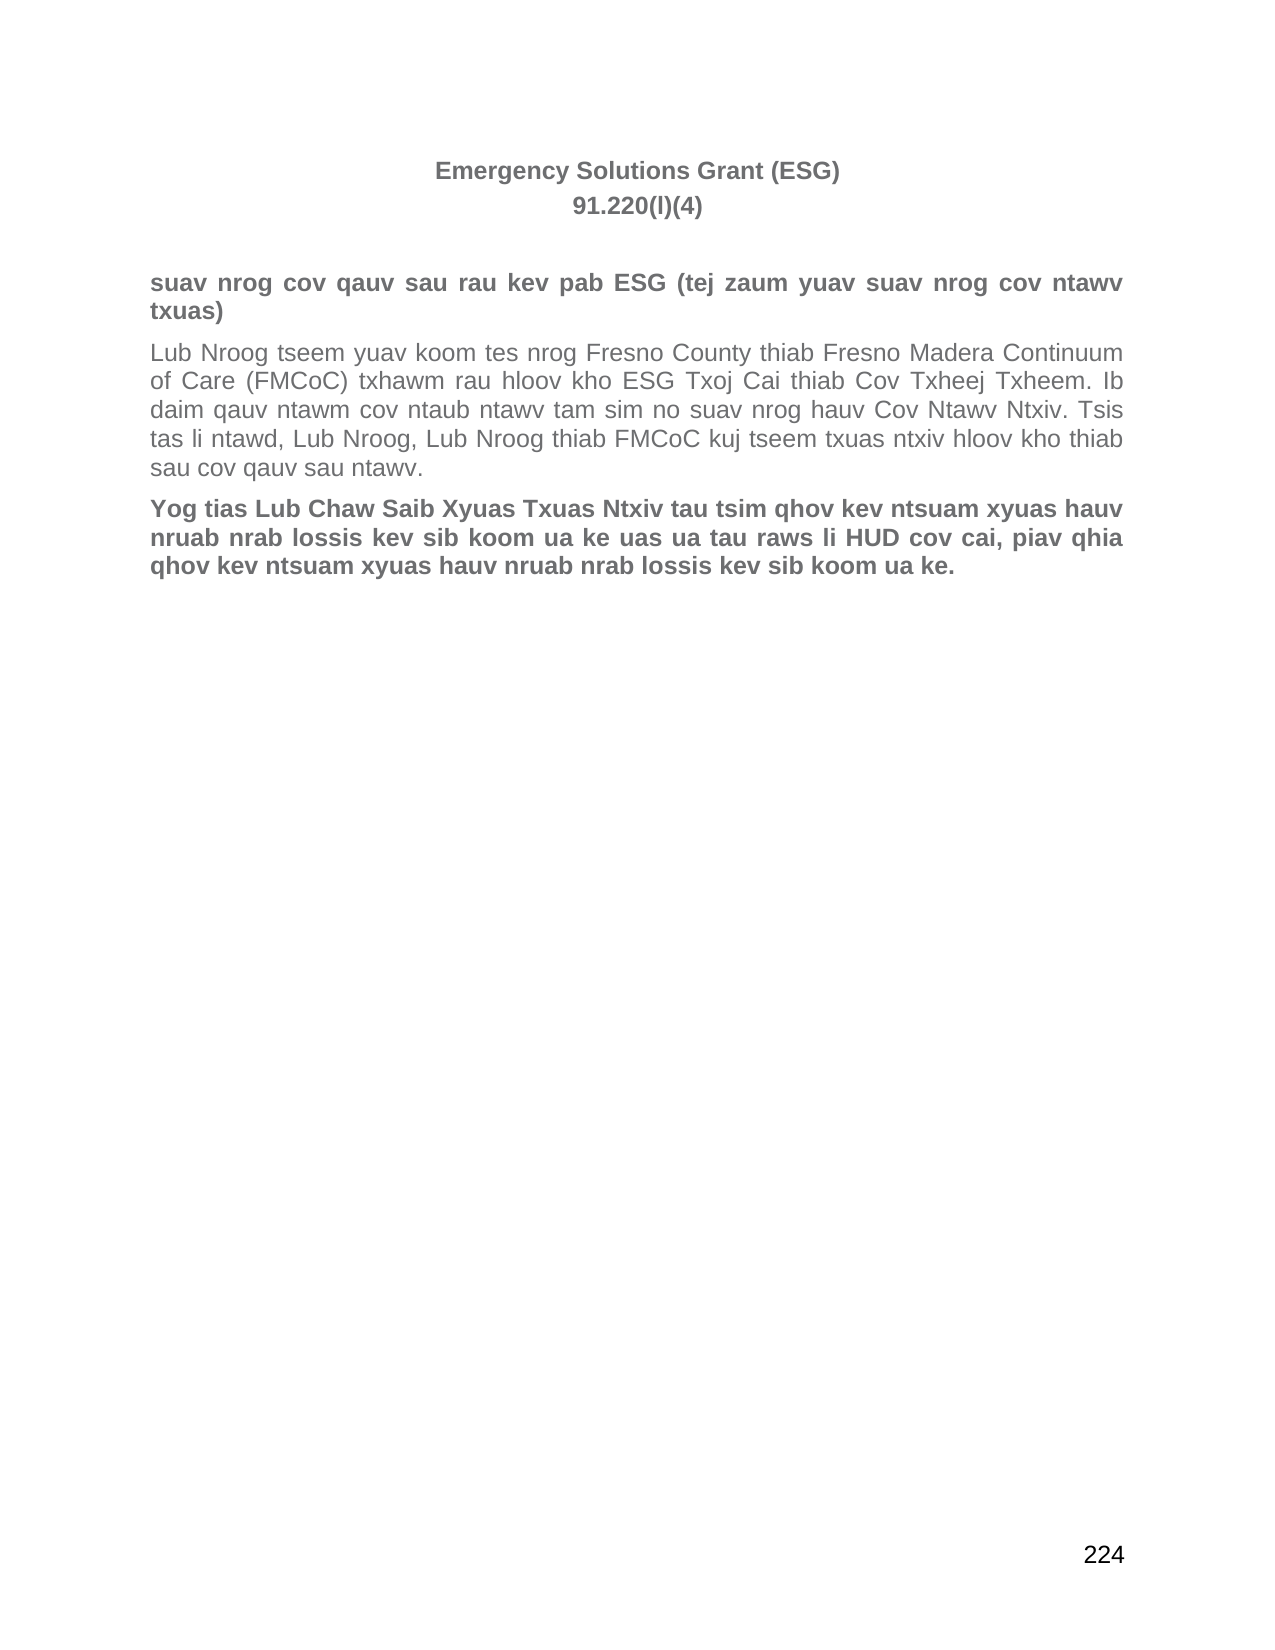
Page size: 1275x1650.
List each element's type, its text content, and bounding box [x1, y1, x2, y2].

text Yog tias Lub Chaw Saib Xyuas Txuas Ntxiv tau tsim qhov kev ntsuam xyuas hauv nruab nrab lossis kev sib koom ua ke uas ua tau raws li HUD cov cai, piav qhia qhov kev ntsuam xyuas hauv nruab nrab lossis kev sib koom ua ke. [150, 494, 1125, 580]
text 91.220(l)(4) [150, 191, 1125, 220]
text Lub Nroog tseem yuav koom tes nrog Fresno County thiab Fresno Madera Continuum of Care (FMCoC) txhawm rau hloov kho ESG Txoj Cai thiab Cov Txheej Txheem. Ib daim qauv ntawm cov ntaub ntawv tam sim no suav nrog hauv Cov Ntawv Ntxiv. Tsis tas li ntawd, Lub Nroog, Lub Nroog thiab FMCoC kuj tseem txuas ntxiv hloov kho thiab sau cov qauv sau ntawv. [150, 337, 1125, 481]
text suav nrog cov qauv sau rau kev pab ESG (tej zaum yuav suav nrog cov ntawv txuas) [150, 267, 1125, 325]
text Emergency Solutions Grant (ESG) [150, 156, 1125, 185]
